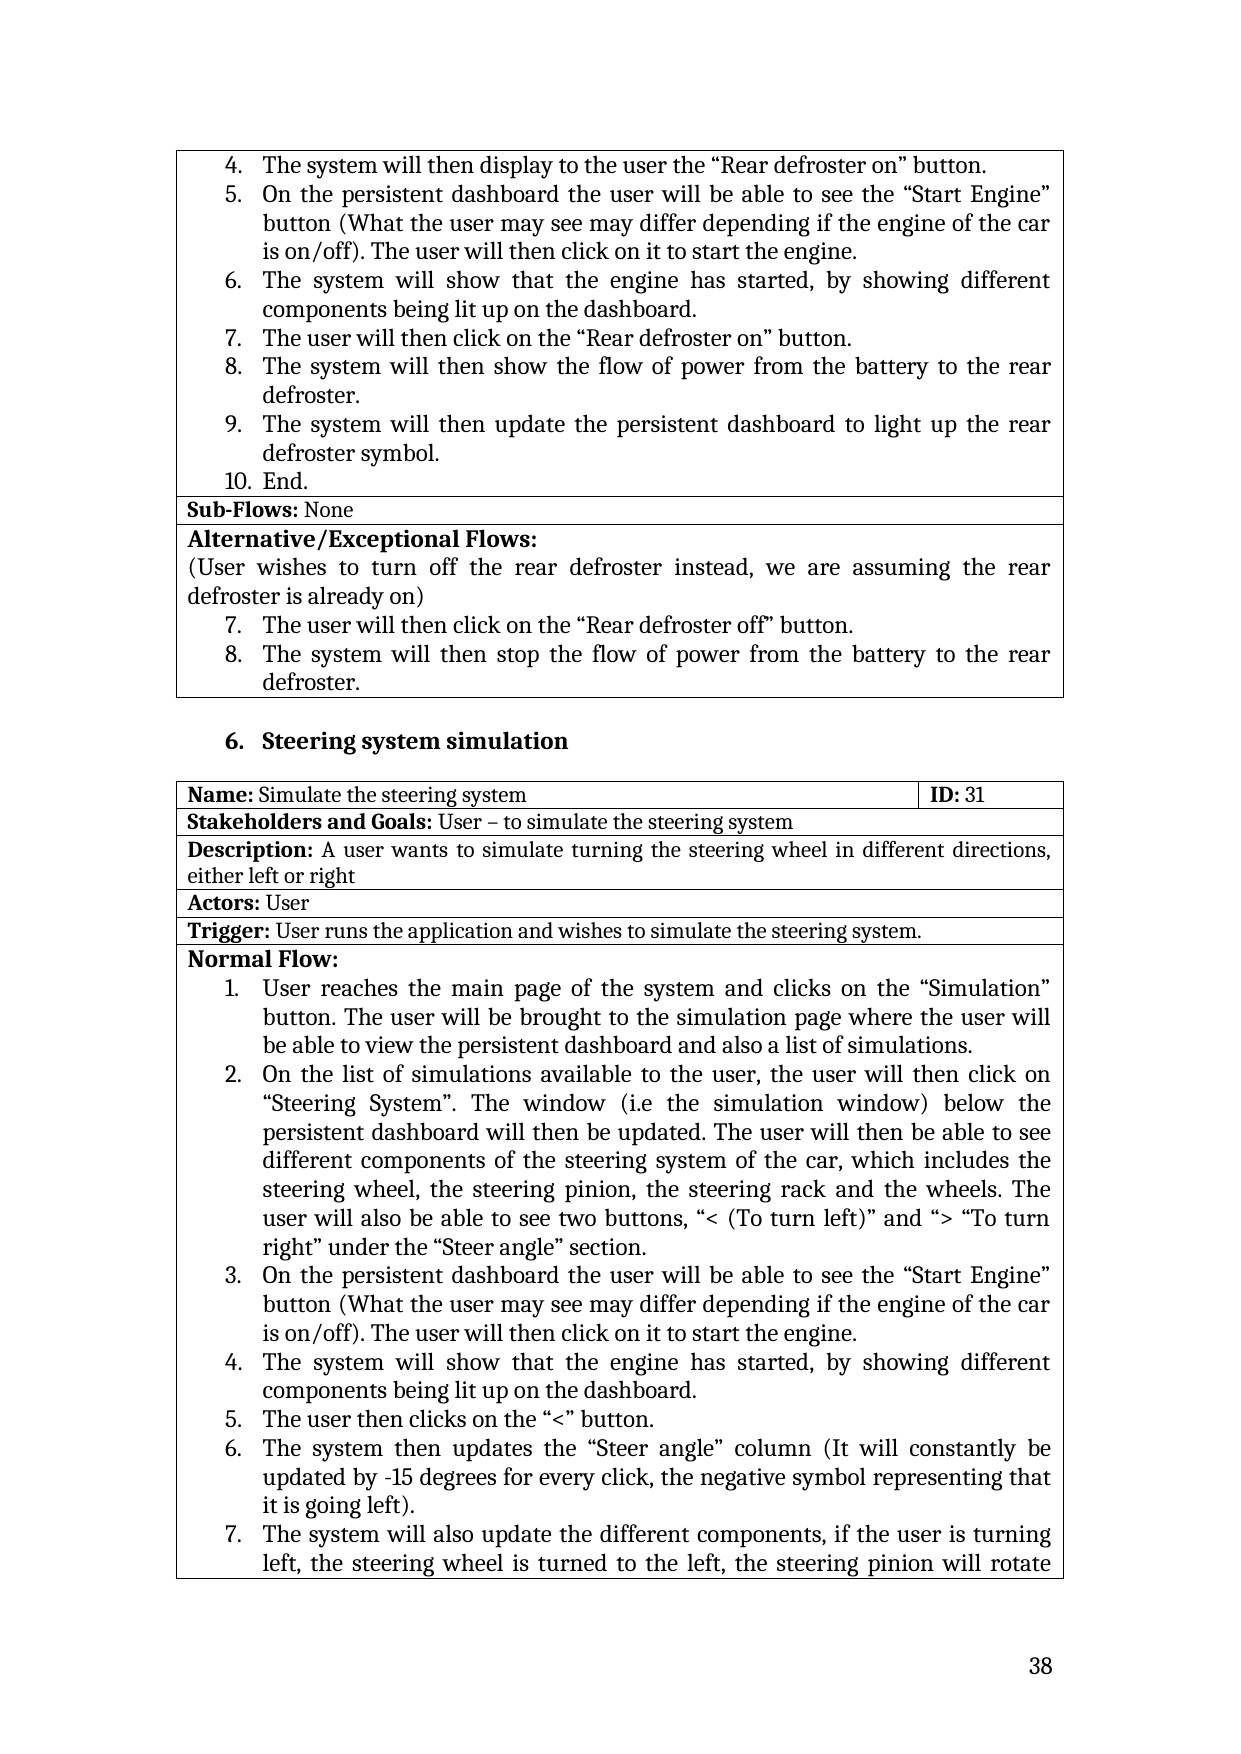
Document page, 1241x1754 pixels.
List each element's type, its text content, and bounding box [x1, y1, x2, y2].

table_cell Actors: User [177, 890, 1063, 917]
table_cell Stakeholders and Goals: User – to simulate the steering system [177, 809, 1063, 835]
table_cell Description: A user wants to simulate turning the steering wheel in different directions, either left or right [177, 836, 1063, 889]
table_cell Trigger: User runs the application and wishes to simulate the steering system. [177, 918, 1063, 944]
list Steering system simulation [225, 727, 1053, 756]
table_header Name: Simulate the steering system [177, 782, 918, 808]
table_cell Alternative/Exceptional Flows: (User wishes to turn off the rear defroster instead, we are assuming the rear defroster is already on) The user will then click on the “Rear defroster off” button. The system will then stop the flow of power from the battery to the rear defroster. [177, 525, 1063, 697]
table_cell Sub-Flows: None [177, 497, 1063, 523]
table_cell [177, 945, 1063, 1577]
table_header ID: 31 [919, 782, 1063, 808]
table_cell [177, 151, 1063, 496]
